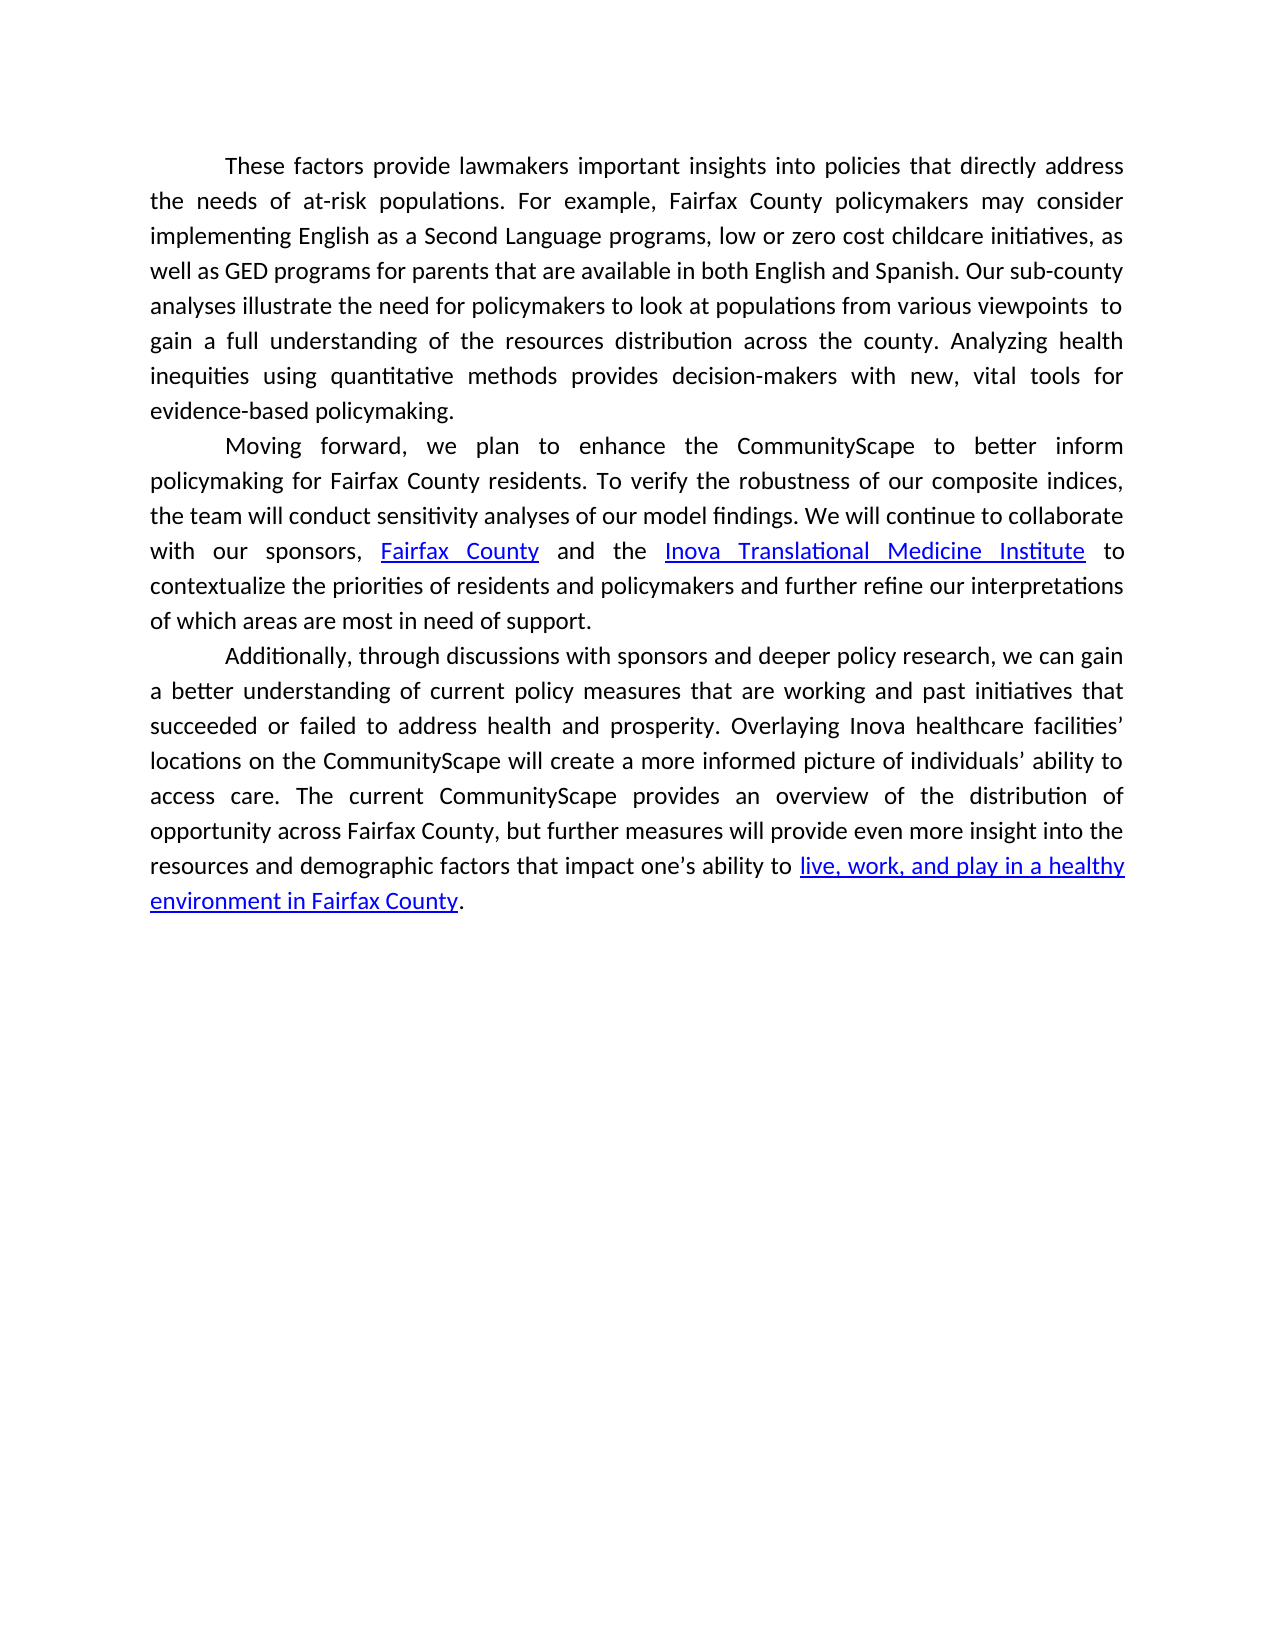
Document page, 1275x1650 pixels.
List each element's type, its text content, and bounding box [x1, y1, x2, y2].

text Moving forward, we plan to enhance the CommunityScape to better inform policymaking for Fairfax County residents. To verify the robustness of our composite indices, the team will conduct sensitivity analyses of our model findings. We will continue to collaborate with our sponsors, Fairfax County and the Inova Translational Medicine Institute to contextualize the priorities of residents and policymakers and further refine our interpretations of which areas are most in need of support. [150, 430, 1125, 636]
text Additionally, through discussions with sponsors and deeper policy research, we can gain a better understanding of current policy measures that are working and past initiatives that succeeded or failed to address health and prosperity. Overlaying Inova healthcare facilities’ locations on the CommunityScape will create a more informed picture of individuals’ ability to access care. The current CommunityScape provides an overview of the distribution of opportunity across Fairfax County, but further measures will provide even more insight into the resources and demographic factors that impact one’s ability to live, work, and play in a healthy environment in Fairfax County. [150, 640, 1125, 916]
text These factors provide lawmakers important insights into policies that directly address the needs of at-risk populations. For example, Fairfax County policymakers may consider implementing English as a Second Language programs, low or zero cost childcare initiatives, as well as GED programs for parents that are available in both English and Spanish. Our sub-county analyses illustrate the need for policymakers to look at populations from various viewpoints to gain a full understanding of the resources distribution across the county. Analyzing health inequities using quantitative methods provides decision-makers with new, vital tools for evidence-based policymaking. [150, 150, 1125, 426]
